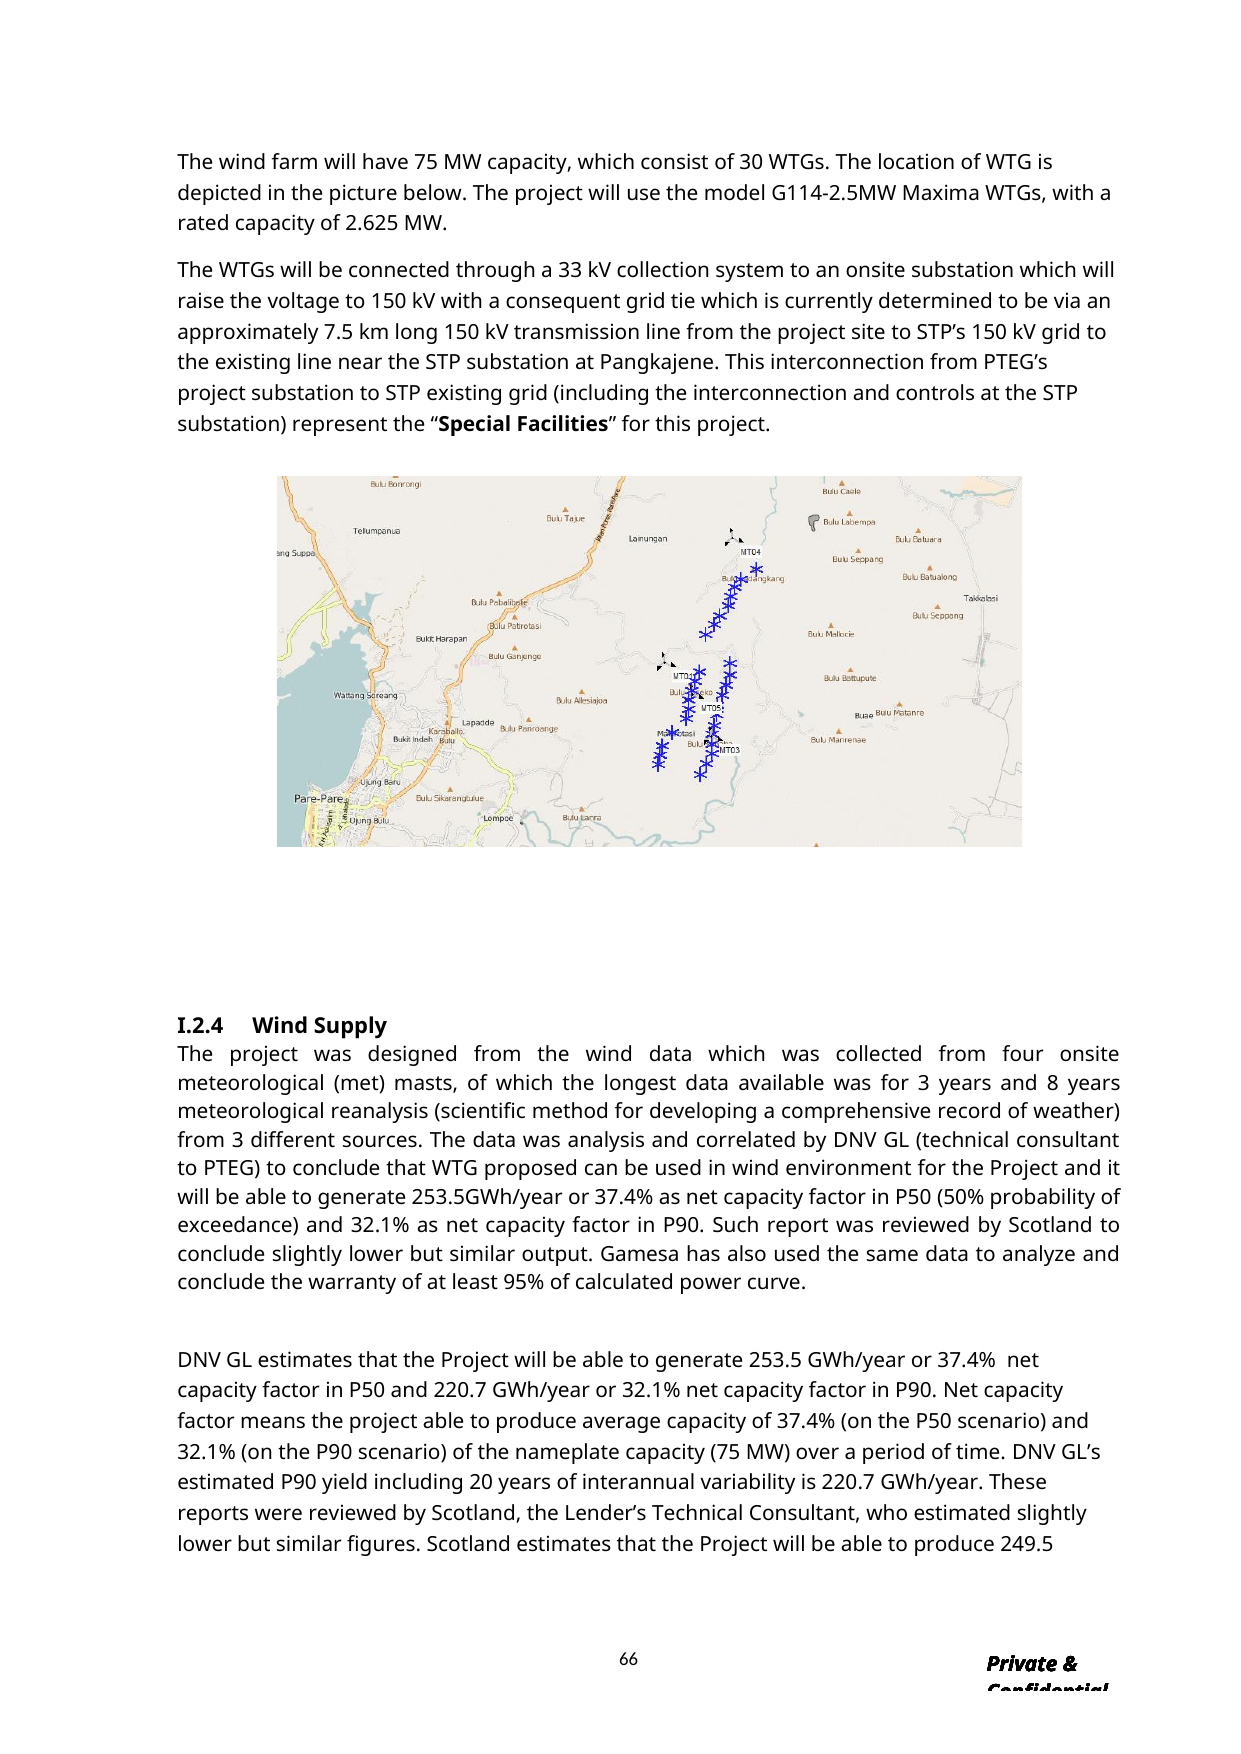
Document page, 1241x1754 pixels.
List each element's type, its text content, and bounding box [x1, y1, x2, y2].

text The project was designed from the wind data which was collected from four onsite meteorological (met) masts, of which the longest data available was for 3 years and 8 years meteorological reanalysis (scientific method for developing a comprehensive record of weather) from 3 different sources. The data was analysis and correlated by DNV GL (technical consultant to PTEG) to conclude that WTG proposed can be used in wind environment for the Project and it will be able to generate 253.5GWh/year or 37.4% as net capacity factor in P50 (50% probability of exceedance) and 32.1% as net capacity factor in P90. Such report was reviewed by Scotland to conclude slightly lower but similar output. Gamesa has also used the same data to analyze and conclude the warranty of at least 95% of calculated power curve. [177, 1039, 1122, 1296]
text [177, 147, 1122, 237]
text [177, 1345, 1122, 1557]
text The WTGs will be connected through a 33 kV collection system to an onsite substation which will raise the voltage to 150 kV with a consequent grid tie which is currently determined to be via an approximately 7.5 km long 150 kV transmission line from the project site to STP’s 150 kV grid to the existing line near the STP substation at Pangkajene. This interconnection from PTEG’s project substation to STP existing grid (including the interconnection and controls at the STP substation) represent the “Special Facilities” for this project. [177, 256, 1122, 437]
subtitle Wind Supply [177, 1010, 1122, 1039]
picture [276, 476, 1023, 847]
